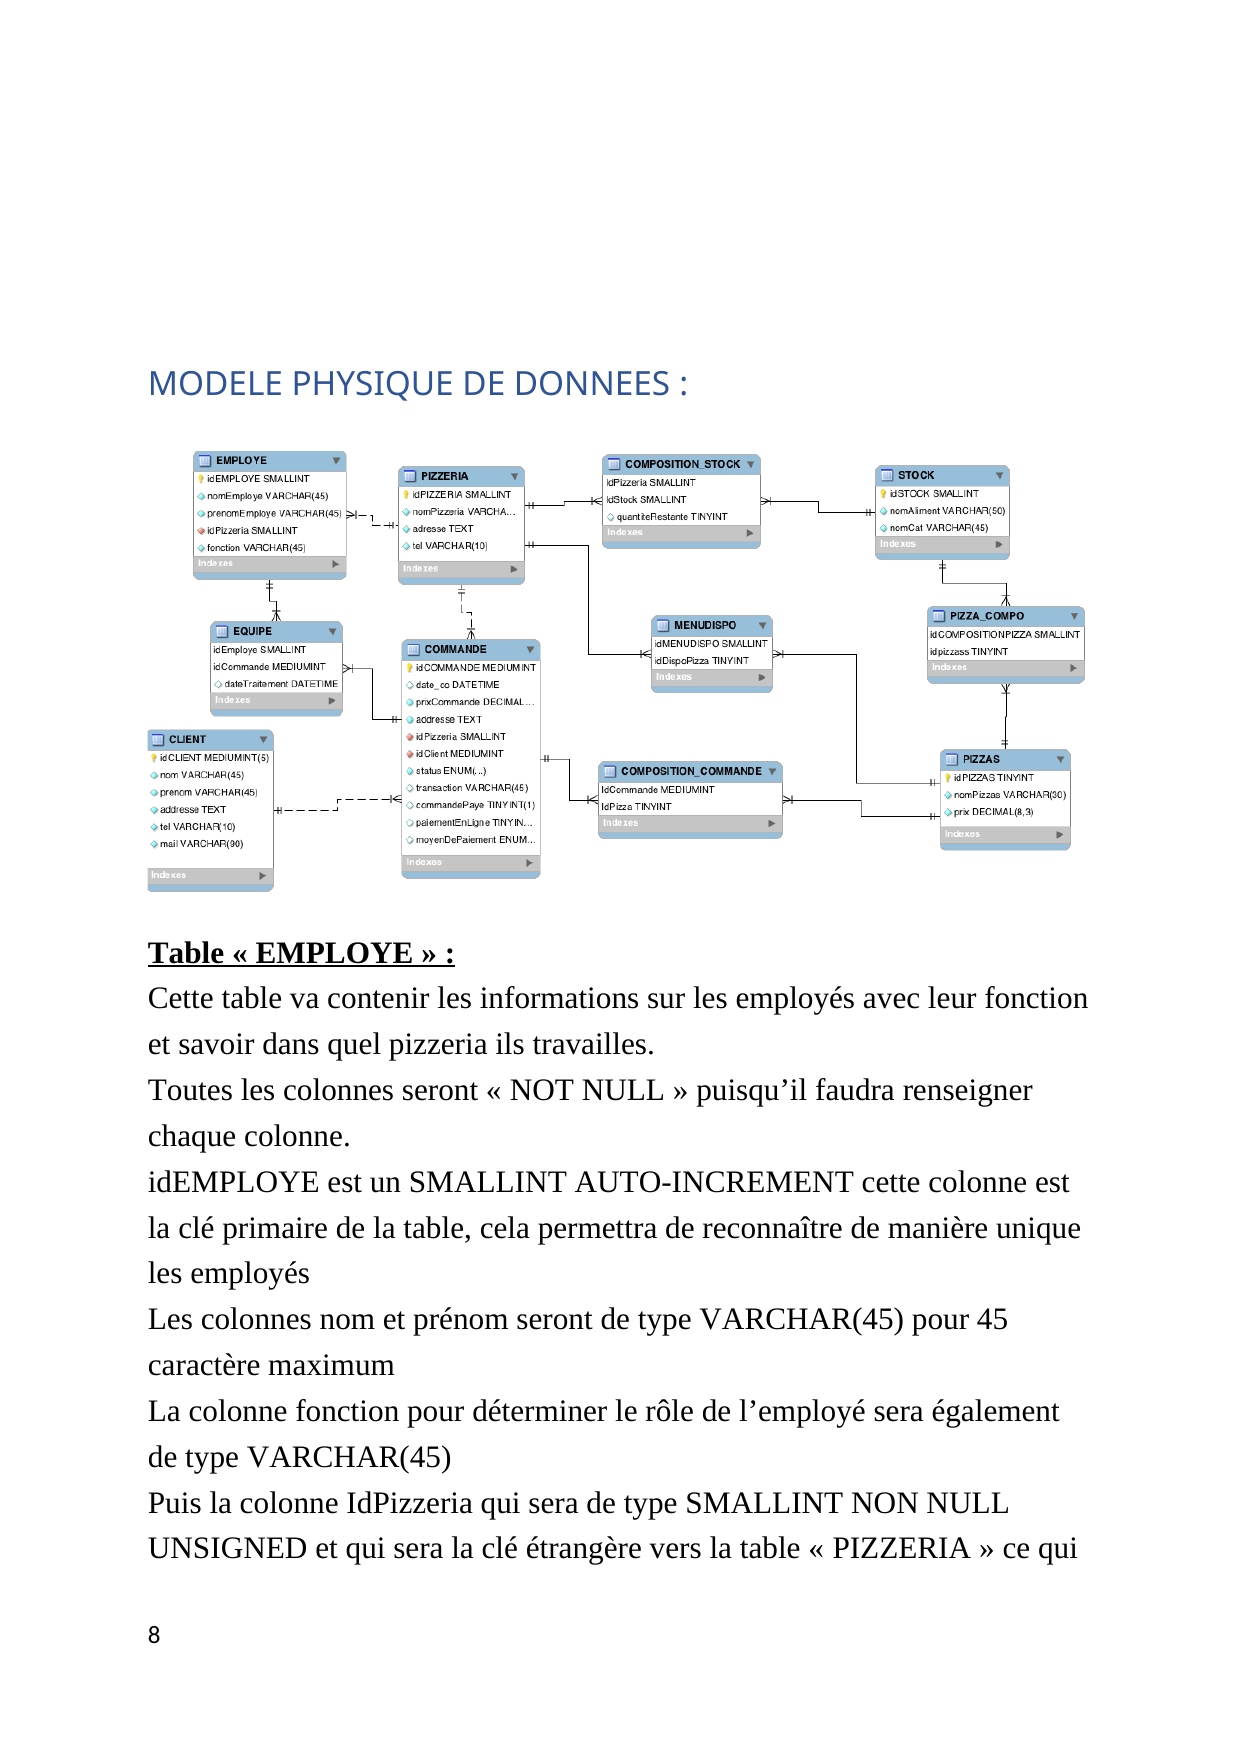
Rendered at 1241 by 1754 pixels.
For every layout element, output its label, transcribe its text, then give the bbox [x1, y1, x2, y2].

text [148, 924, 1093, 1566]
picture [147, 451, 1092, 899]
subtitle MODELE PHYSIQUE DE DONNEES : [148, 360, 1093, 451]
